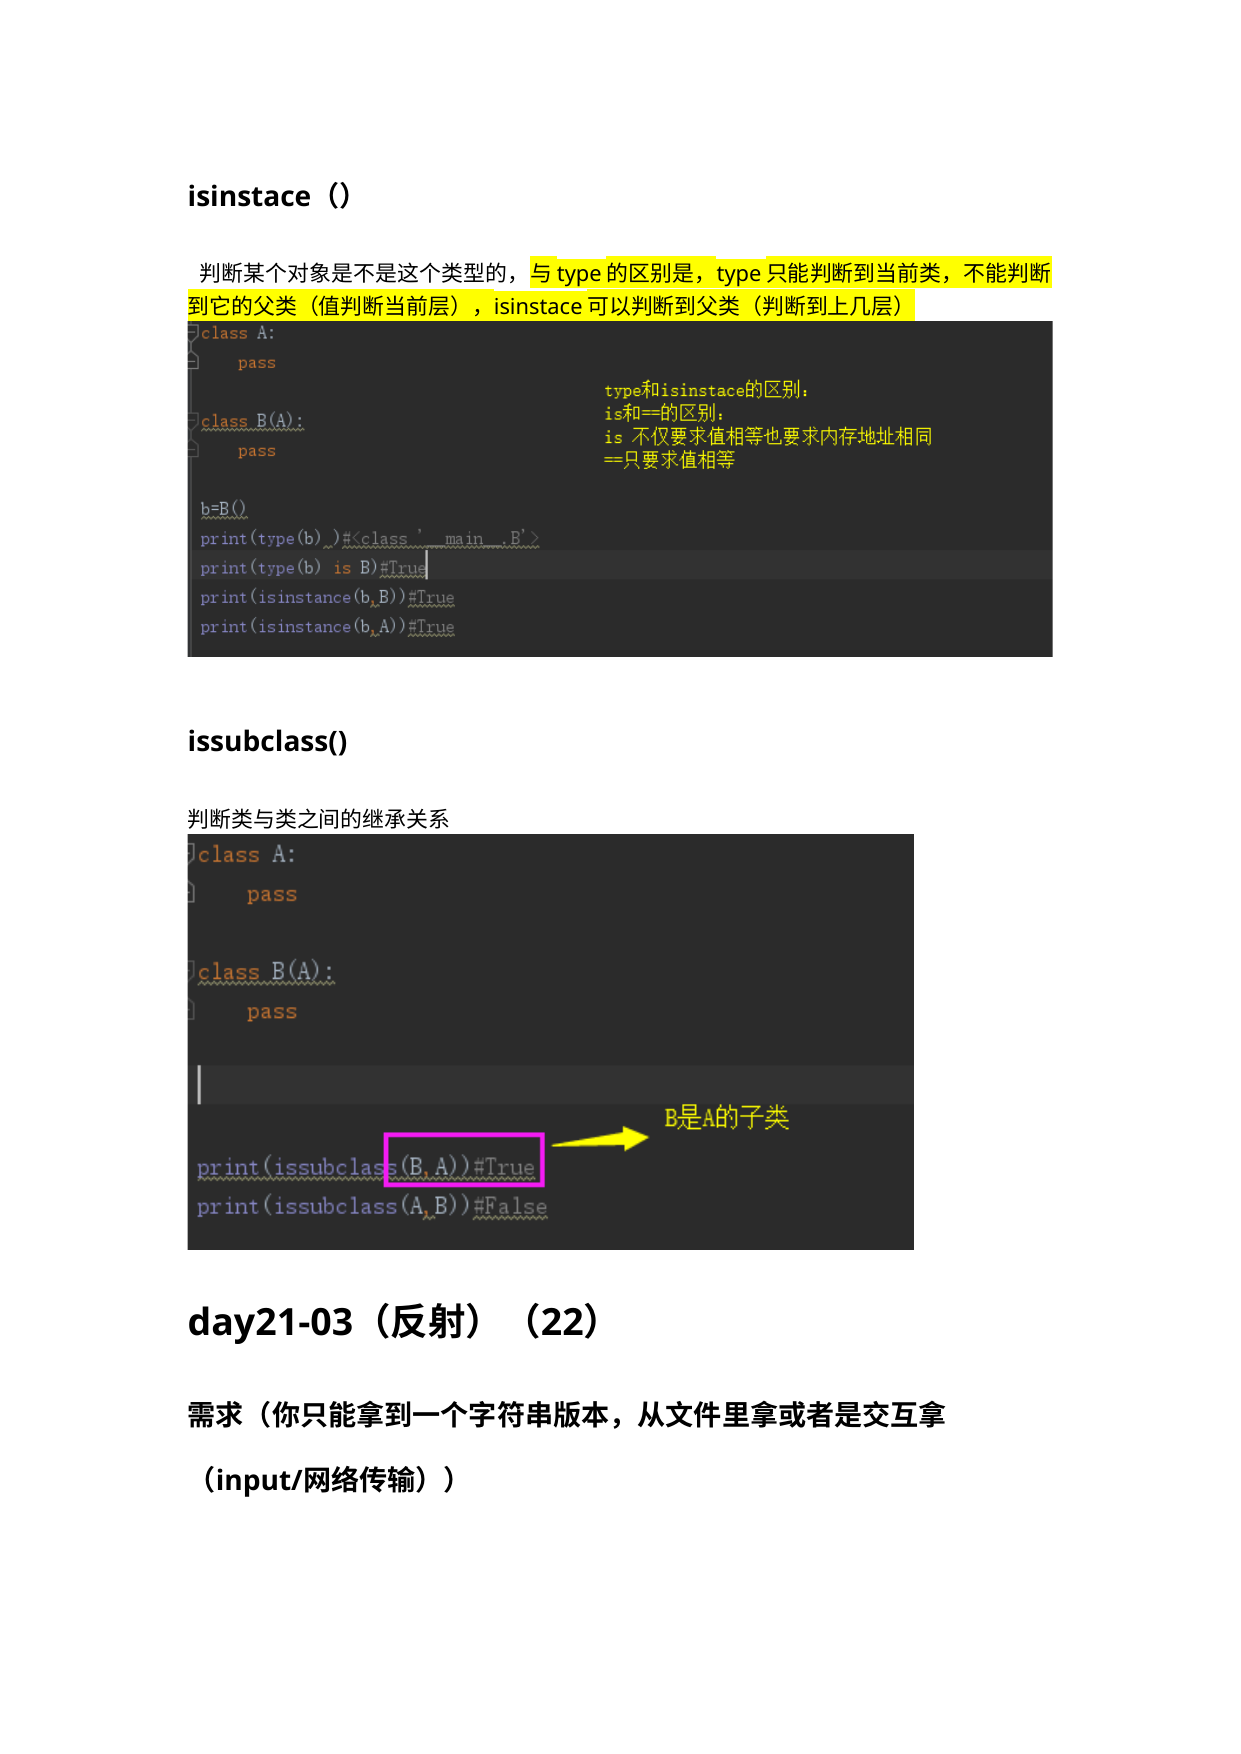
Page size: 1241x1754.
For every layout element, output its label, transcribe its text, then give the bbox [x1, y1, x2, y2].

picture [187, 834, 914, 1250]
picture [187, 321, 1053, 657]
subtitle isinstace（） [187, 162, 1053, 227]
text 判断某个对象是不是这个类型的，与type的区别是，type只能判断到当前类，不能判断到它的父类（值判断当前层），isinstace可以判断到父类（判断到上几层） [187, 256, 1053, 321]
subtitle 需求（你只能拿到一个字符串版本，从文件里拿或者是交互拿（input/网络传输）） [187, 1380, 1053, 1510]
subtitle day21-03（反射）（22） [187, 1286, 1053, 1351]
subtitle issubclass() [187, 708, 1053, 773]
text 判断类与类之间的继承关系 [187, 802, 1053, 834]
